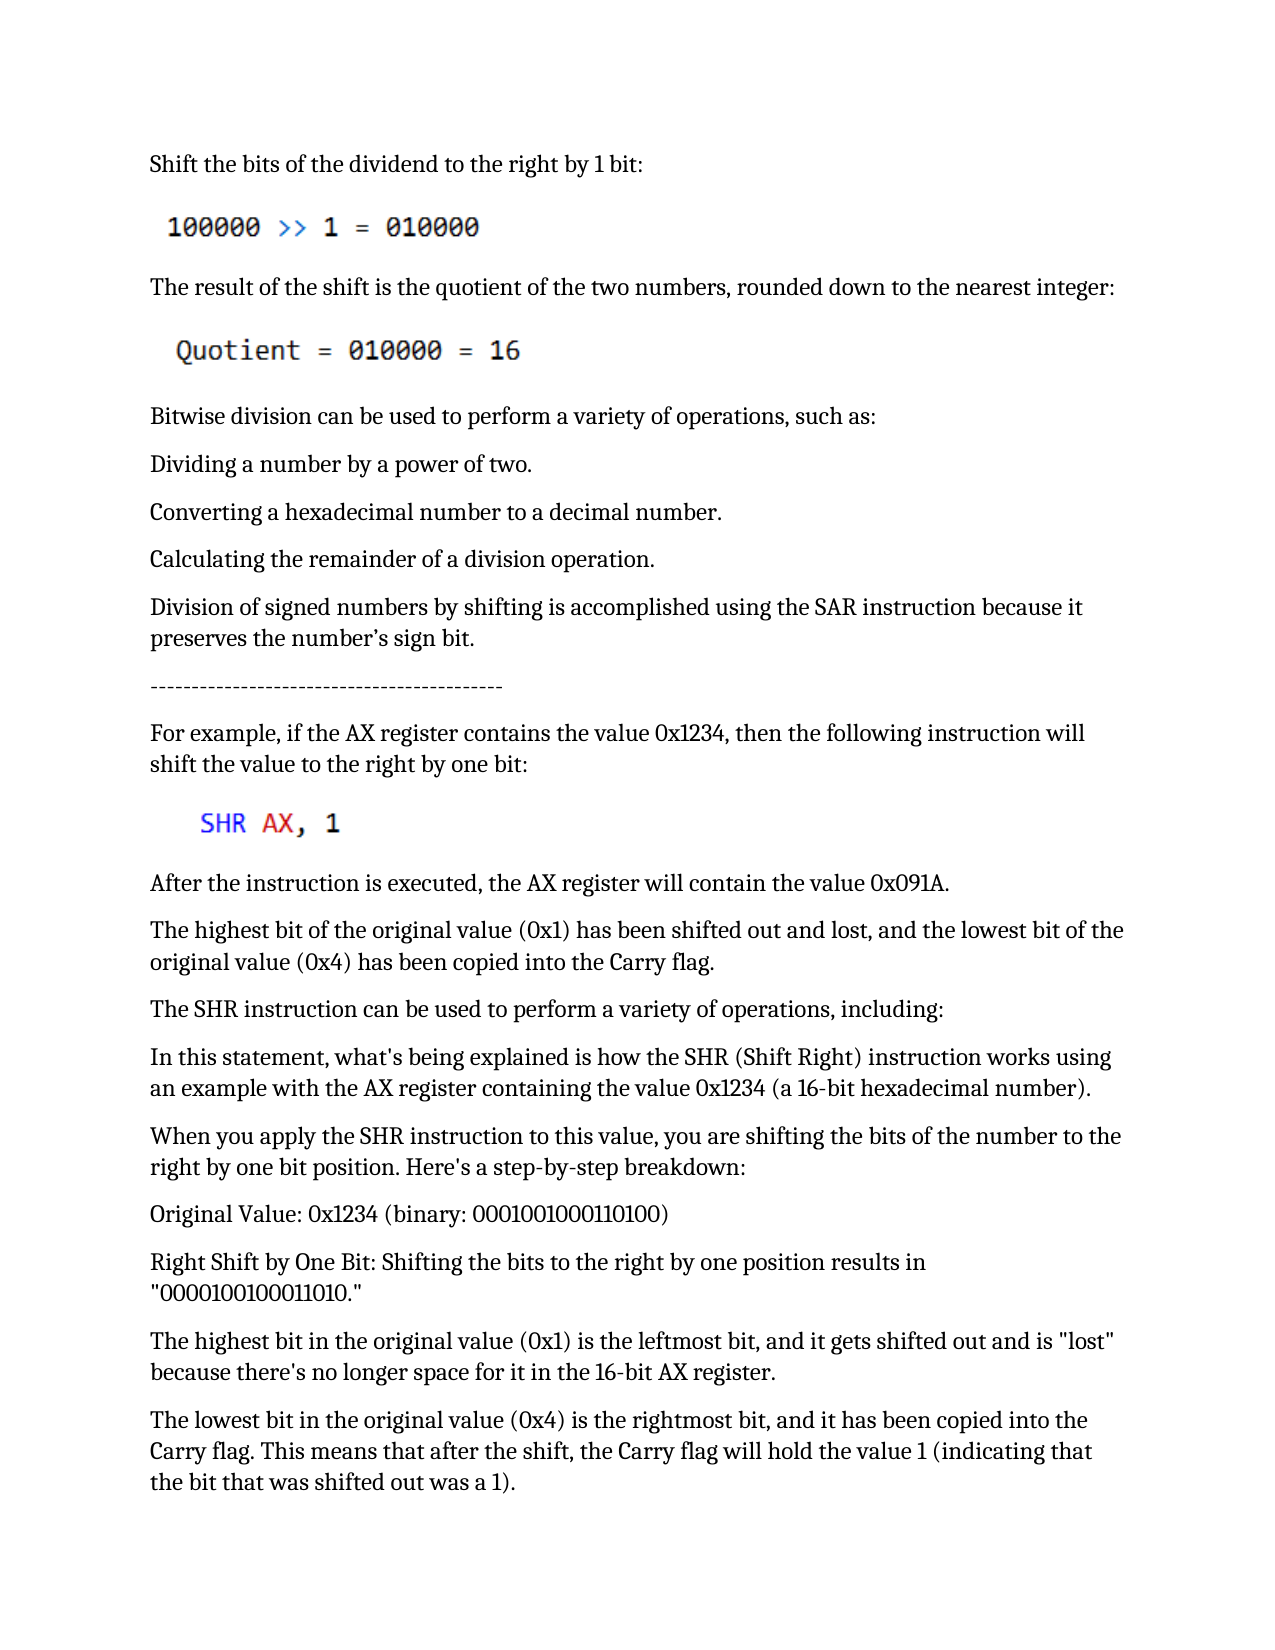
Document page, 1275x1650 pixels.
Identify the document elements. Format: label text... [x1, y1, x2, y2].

text Calculating the remainder of a division operation. [150, 545, 1125, 574]
text ------------------------------------------- [150, 672, 1125, 700]
text The result of the shift is the quotient of the two numbers, rounded down to the nearest integer: [150, 273, 1125, 302]
text The SHR instruction can be used to perform a variety of operations, including: [150, 995, 1125, 1024]
text Converting a hexadecimal number to a decimal number. [150, 497, 1125, 526]
picture [150, 798, 435, 850]
text Dividing a number by a power of two. [150, 450, 1125, 478]
text The lowest bit in the original value (0x4) is the rightmost bit, and it has been copied into the Carry flag. This means that after the shift, the Carry flag will hold the value 1 (indicating that the bit that was shifted out was a 1). [150, 1406, 1125, 1496]
text In this statement, what's being explained is how the SHR (Shift Right) instruction works using an example with the AX register containing the value 0x1234 (a 16-bit hexadecimal number). [150, 1043, 1125, 1103]
text The highest bit of the original value (0x1) has been shifted out and lost, and the lowest bit of the original value (0x4) has been copied into the Carry flag. [150, 916, 1125, 976]
text When you apply the SHR instruction to this value, you are shifting the bits of the number to the right by one bit position. Here's a step-by-step breakdown: [150, 1122, 1125, 1181]
picture [150, 197, 519, 254]
text Shift the bits of the dividend to the right by 1 bit: [150, 150, 1125, 179]
picture [150, 320, 557, 384]
text Right Shift by One Bit: Shifting the bits to the right by one position results in "0000100100011010." [150, 1248, 1125, 1308]
text Bitwise division can be used to perform a variety of operations, such as: [150, 402, 1125, 431]
text The highest bit in the original value (0x1) is the leftmost bit, and it gets shifted out and is "lost" because there's no longer space for it in the 16-bit AX register. [150, 1327, 1125, 1387]
text After the instruction is executed, the AX register will contain the value 0x091A. [150, 869, 1125, 897]
text Division of signed numbers by shifting is accomplished using the SAR instruction because it preserves the number’s sign bit. [150, 593, 1125, 653]
text For example, if the AX register contains the value 0x1234, then the following instruction will shift the value to the right by one bit: [150, 719, 1125, 779]
text Original Value: 0x1234 (binary: 0001001000110100) [150, 1200, 1125, 1229]
